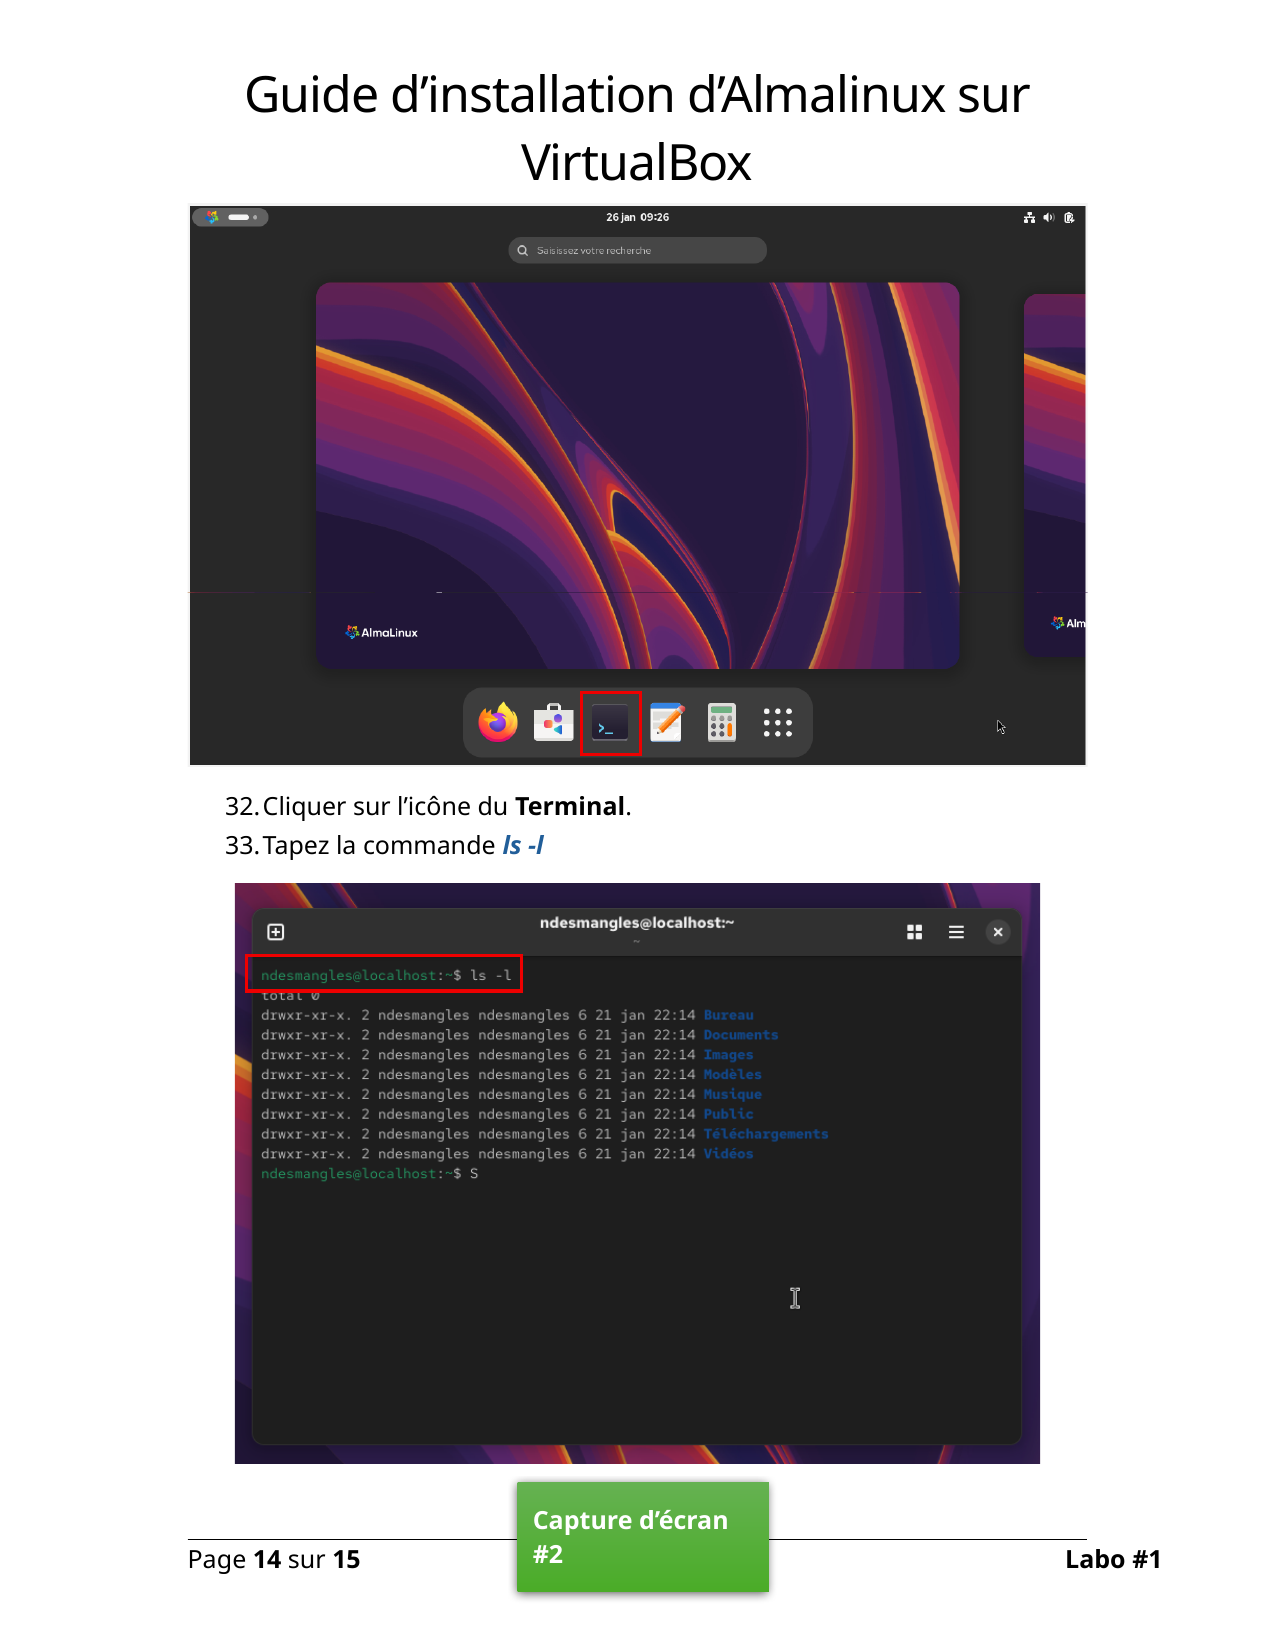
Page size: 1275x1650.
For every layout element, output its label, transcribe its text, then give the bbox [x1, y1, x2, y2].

picture [234, 883, 1041, 1464]
picture [187, 203, 1088, 767]
list Cliquer sur l’icône du Terminal. [225, 789, 1087, 823]
list Tapez la commande ls -l [225, 828, 1087, 862]
